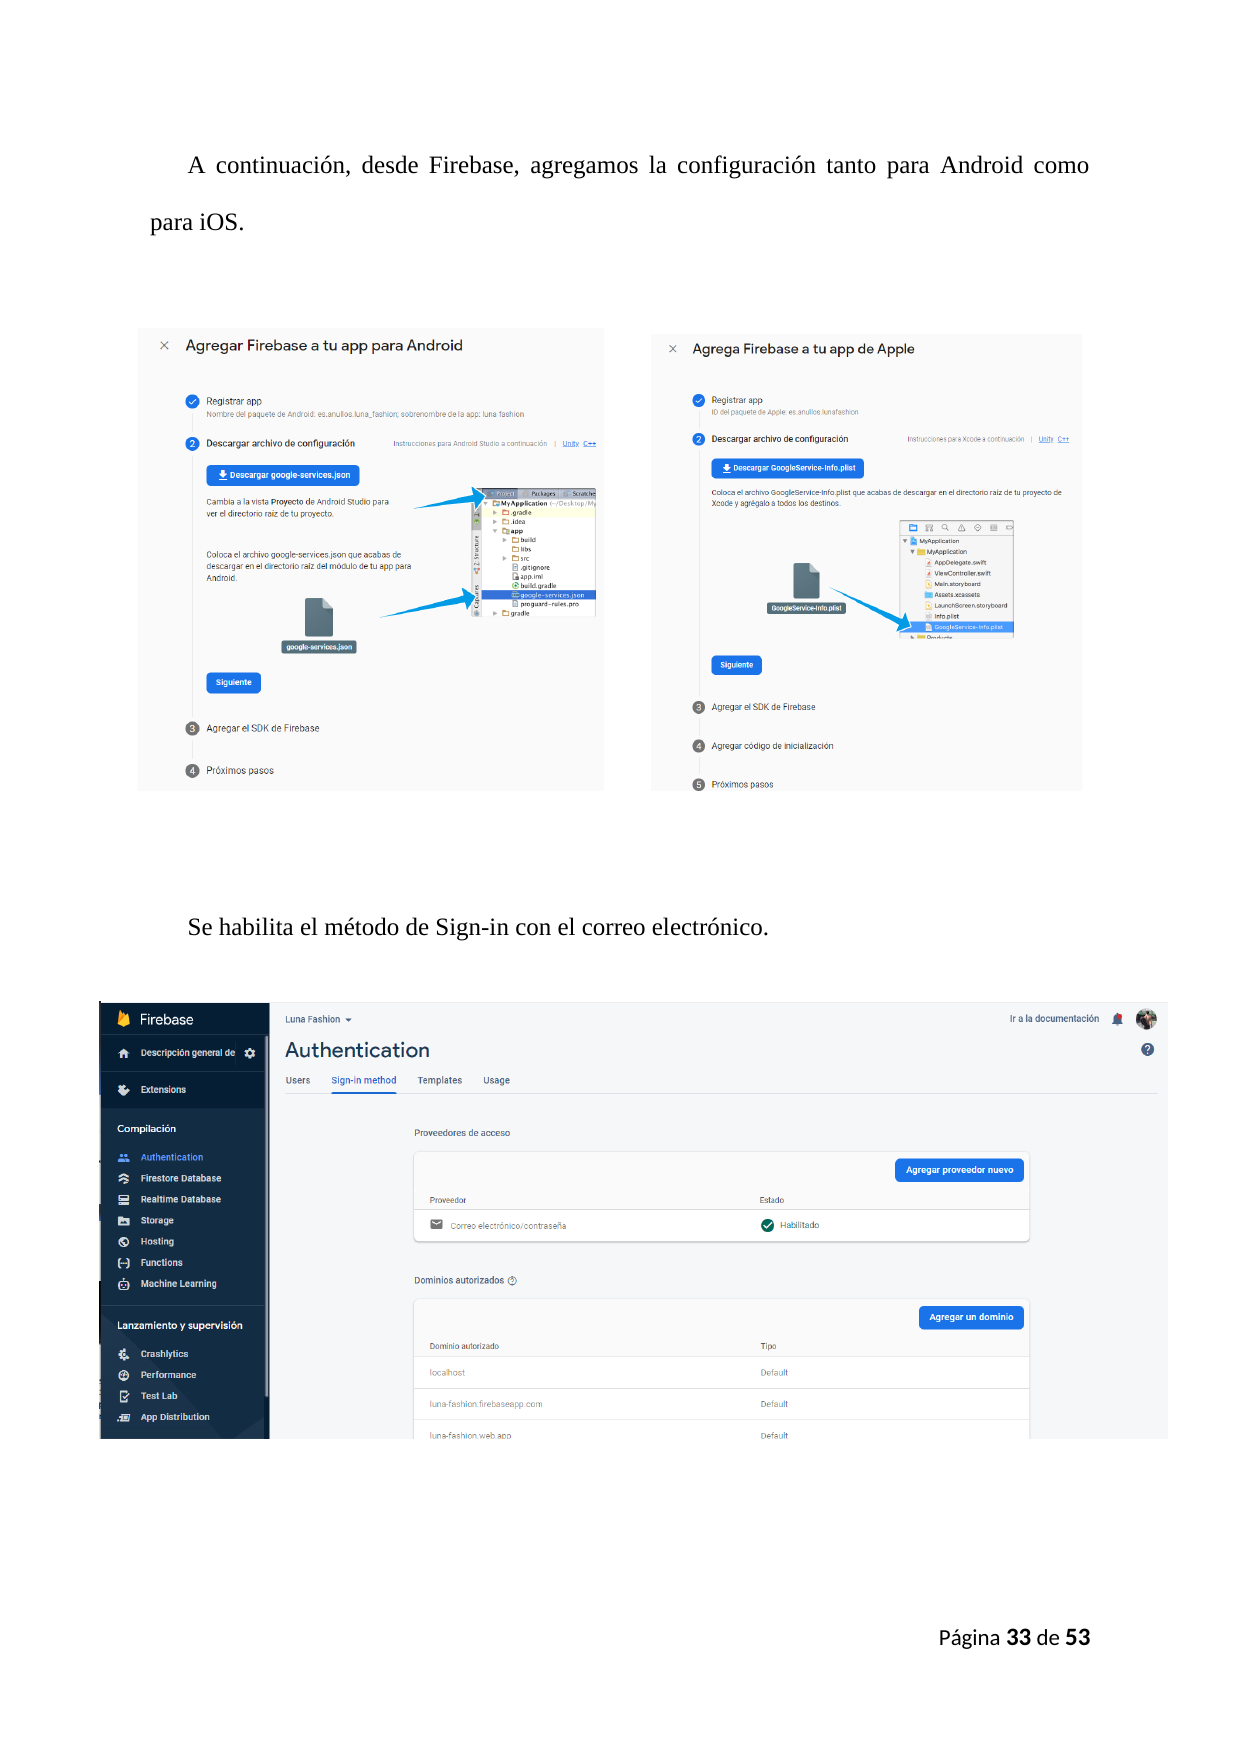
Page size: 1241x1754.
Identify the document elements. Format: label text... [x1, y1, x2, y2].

text A continuación, desde Firebase, agregamos la configuración tanto para Android como para iOS. [150, 150, 1090, 236]
picture [137, 328, 605, 791]
picture [651, 334, 1083, 791]
text Se habilita el método de Sign-in con el correo electrónico. [150, 912, 1090, 941]
picture [99, 1001, 1168, 1439]
